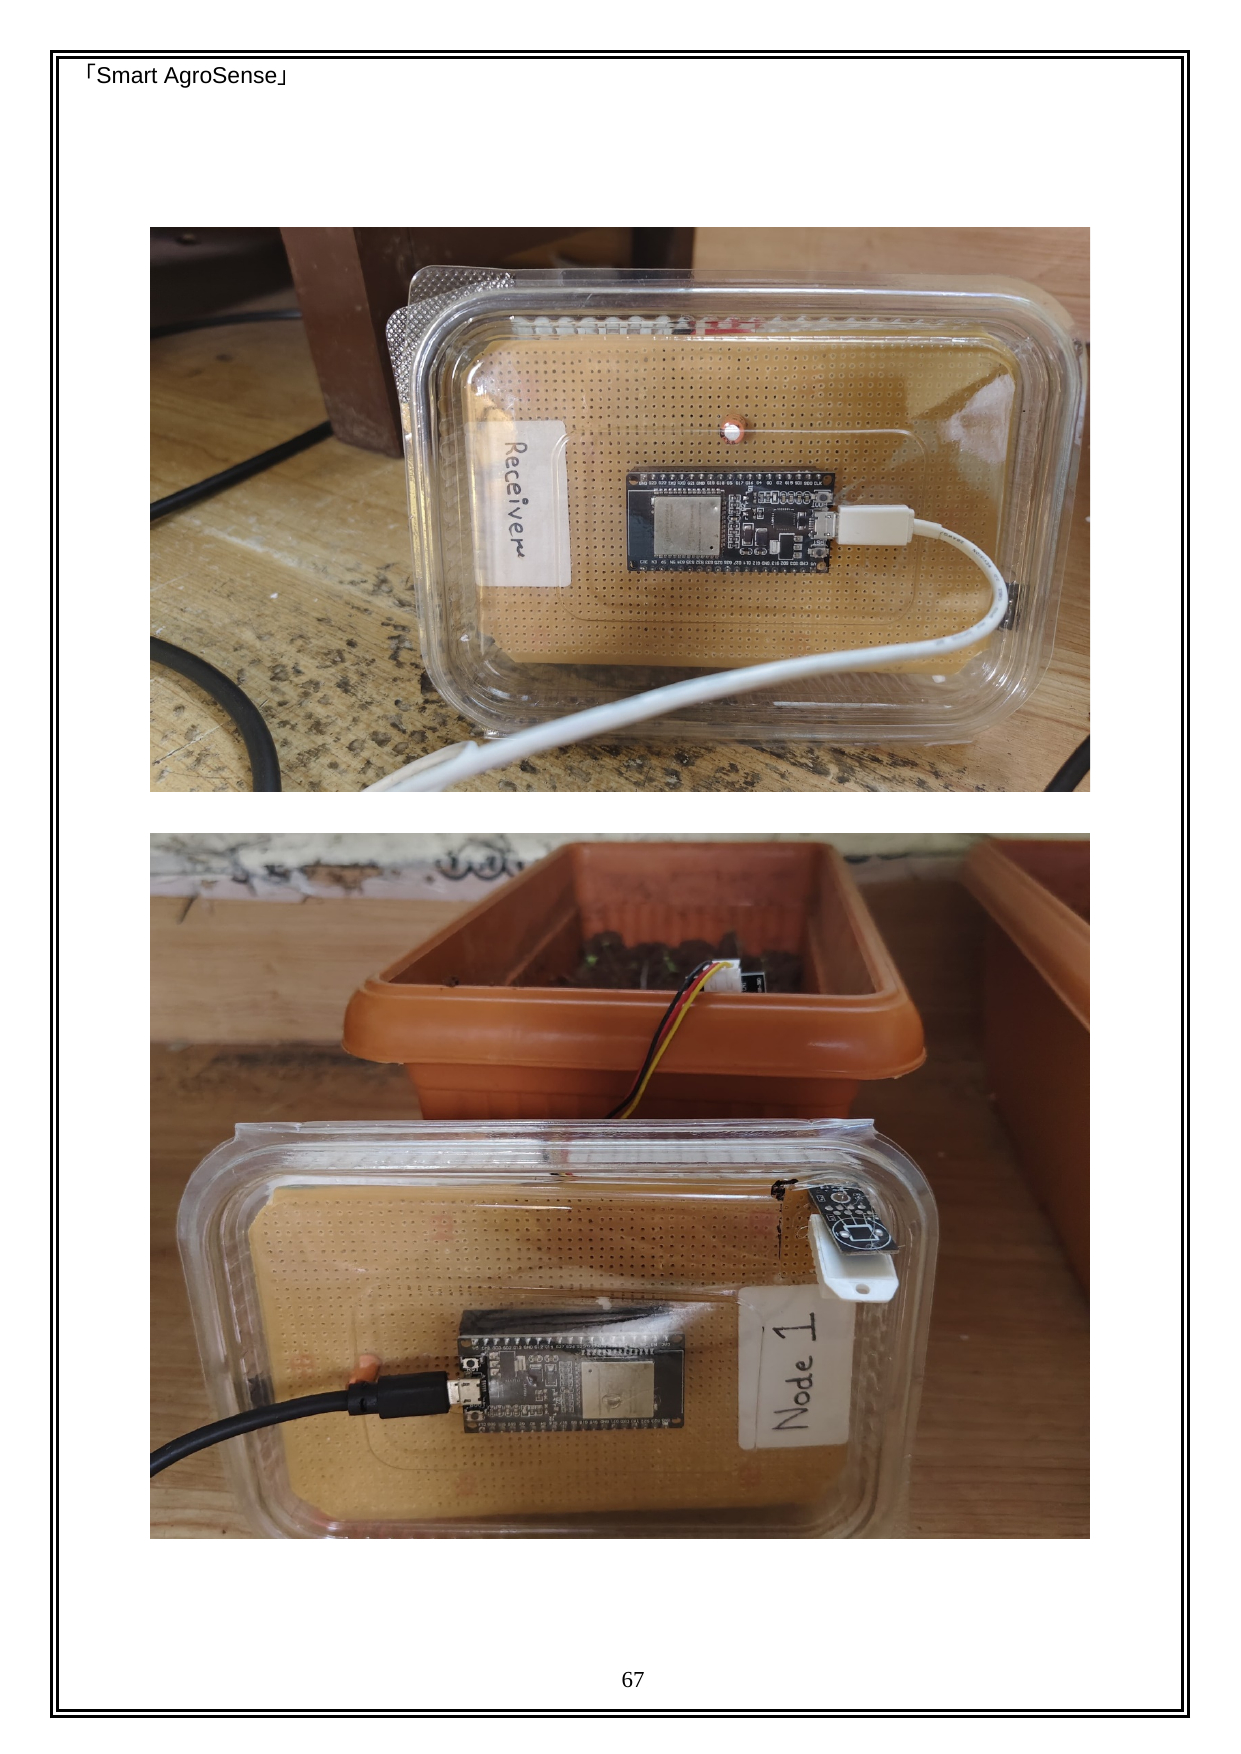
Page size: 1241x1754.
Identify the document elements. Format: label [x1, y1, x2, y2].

picture [150, 833, 1090, 1539]
picture [150, 227, 1091, 792]
